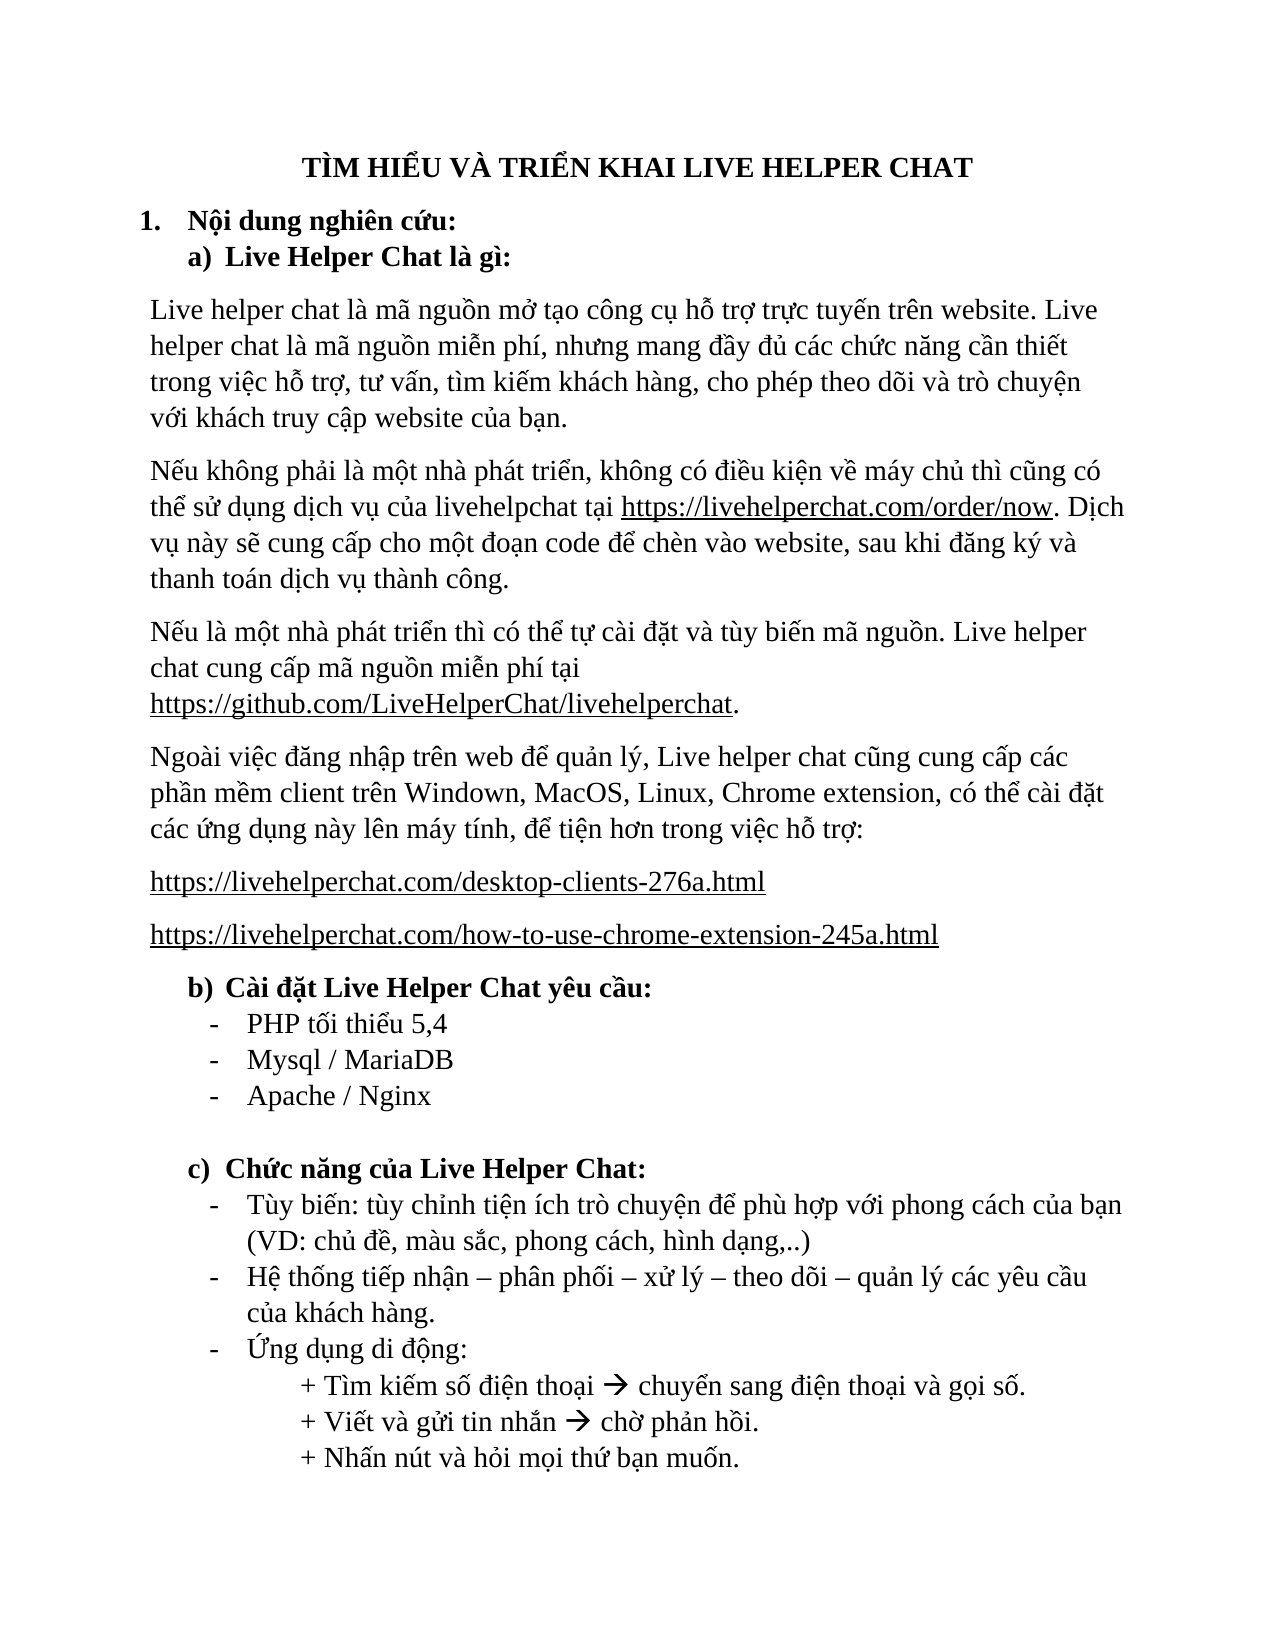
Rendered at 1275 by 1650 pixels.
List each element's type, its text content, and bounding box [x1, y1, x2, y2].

text Nếu là một nhà phát triển thì có thể tự cài đặt và tùy biến mã nguồn. Live helper chat cung cấp mã nguồn miễn phí tại https://github.com/LiveHelperChat/livehelperchat. [150, 614, 1125, 720]
text Live helper chat là mã nguồn mở tạo công cụ hỗ trợ trực tuyến trên website. Live helper chat là mã nguồn miễn phí, nhưng mang đầy đủ các chức năng cần thiết trong việc hỗ trợ, tư vấn, tìm kiếm khách hàng, cho phép theo dõi và trò chuyện với khách truy cập website của bạn. [150, 292, 1125, 434]
list + Nhấn nút và hỏi mọi thứ bạn muốn. [225, 1440, 1125, 1474]
list Tùy biến: tùy chỉnh tiện ích trò chuyện để phù hợp với phong cách của bạn (VD: chủ đề, màu sắc, phong cách, hình dạng,..) [209, 1187, 1125, 1257]
text https://livehelperchat.com/how-to-use-chrome-extension-245a.html [150, 917, 1125, 951]
list PHP tối thiểu 5,4 [209, 1006, 1125, 1040]
list Hệ thống tiếp nhận – phân phối – xử lý – theo dõi – quản lý các yêu cầu của khách hàng. [209, 1259, 1125, 1329]
list Ứng dụng di động: [209, 1332, 1125, 1365]
text Nếu không phải là một nhà phát triển, không có điều kiện về máy chủ thì cũng có thể sử dụng dịch vụ của livehelpchat tại https://livehelperchat.com/order/now. Dịch vụ này sẽ cung cấp cho một đoạn code để chèn vào website, sau khi đăng ký và thanh toán dịch vụ thành công. [150, 453, 1125, 595]
list Cài đặt Live Helper Chat yêu cầu: [187, 970, 1125, 1004]
text Ngoài việc đăng nhập trên web để quản lý, Live helper chat cũng cung cấp các phần mềm client trên Windown, MacOS, Linux, Chrome extension, có thể cài đặt các ứng dụng này lên máy tính, để tiện hơn trong việc hỗ trợ: [150, 739, 1125, 845]
text Tìm hiểu và triển khai Live Helper Chat [150, 150, 1125, 183]
text https://livehelperchat.com/desktop-clients-276a.html [150, 864, 1125, 898]
list Mysql / MariaDB [209, 1042, 1125, 1076]
list Apache / Nginx [209, 1078, 1125, 1112]
list Chức năng của Live Helper Chat: [187, 1151, 1125, 1184]
list + Tìm kiếm số điện thoại chuyển sang điện thoại và gọi số. [225, 1368, 1125, 1401]
list Live Helper Chat là gì: [187, 239, 1125, 272]
list Nội dung nghiên cứu: [150, 203, 1125, 236]
list + Viết và gửi tin nhắn chờ phản hồi. [225, 1404, 1125, 1438]
